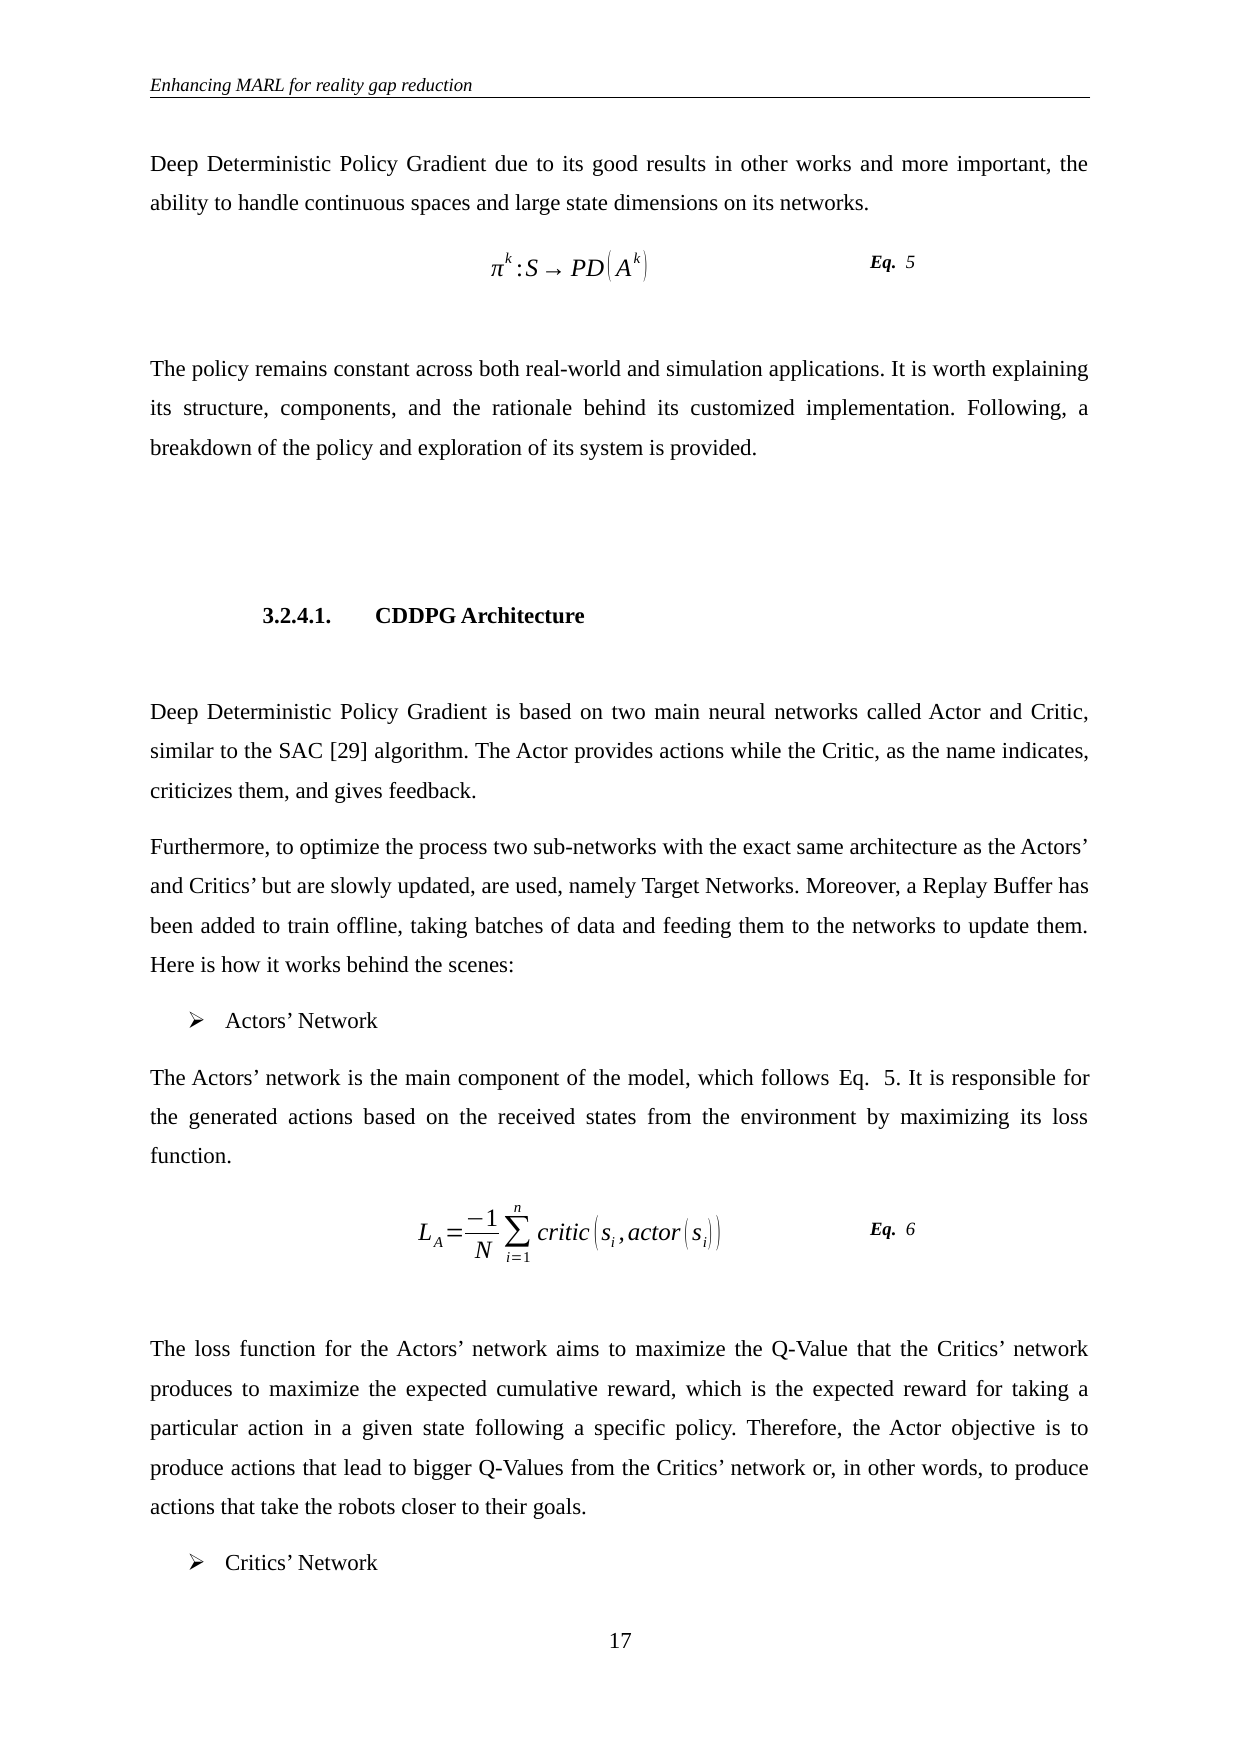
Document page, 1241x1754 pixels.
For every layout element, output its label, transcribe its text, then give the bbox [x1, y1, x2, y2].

text The loss function for the Actors’ network aims to maximize the Q-Value that the Critics’ network produces to maximize the expected cumulative reward, which is the expected reward for taking a particular action in a given state following a specific policy. Therefore, the Actor objective is to produce actions that lead to bigger Q-Values from the Critics’ network or, in other words, to produce actions that take the robots closer to their goals. [150, 1335, 1090, 1519]
list Critics’ Network [187, 1549, 1090, 1576]
table_header Eq. 6 [841, 1199, 945, 1279]
subtitle CDDPG Architecture [262, 602, 1090, 628]
table_header Eq. 5 [841, 246, 945, 299]
table_header [295, 246, 841, 299]
table_header [295, 1199, 841, 1279]
text Furthermore, to optimize the process two sub-networks with the exact same architecture as the Actors’ and Critics’ but are slowly updated, are used, namely Target Networks. Moreover, a Replay Buffer has been added to train offline, taking batches of data and feeding them to the networks to update them. Here is how it works behind the scenes: [150, 833, 1090, 978]
text The Actors’ network is the main component of the model, which follows Eq. 5. It is responsible for the generated actions based on the received states from the environment by maximizing its loss function. [150, 1064, 1090, 1169]
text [150, 150, 1090, 216]
list Actors’ Network [187, 1007, 1090, 1034]
text The policy remains constant across both real-world and simulation applications. It is worth explaining its structure, components, and the rationale behind its customized implementation. Following, a breakdown of the policy and exploration of its system is provided. [150, 355, 1090, 460]
text Deep Deterministic Policy Gradient is based on two main neural networks called Actor and Critic, similar to the SAC [29] algorithm. The Actor provides actions while the Critic, as the name indicates, criticizes them, and gives feedback. [150, 698, 1090, 803]
